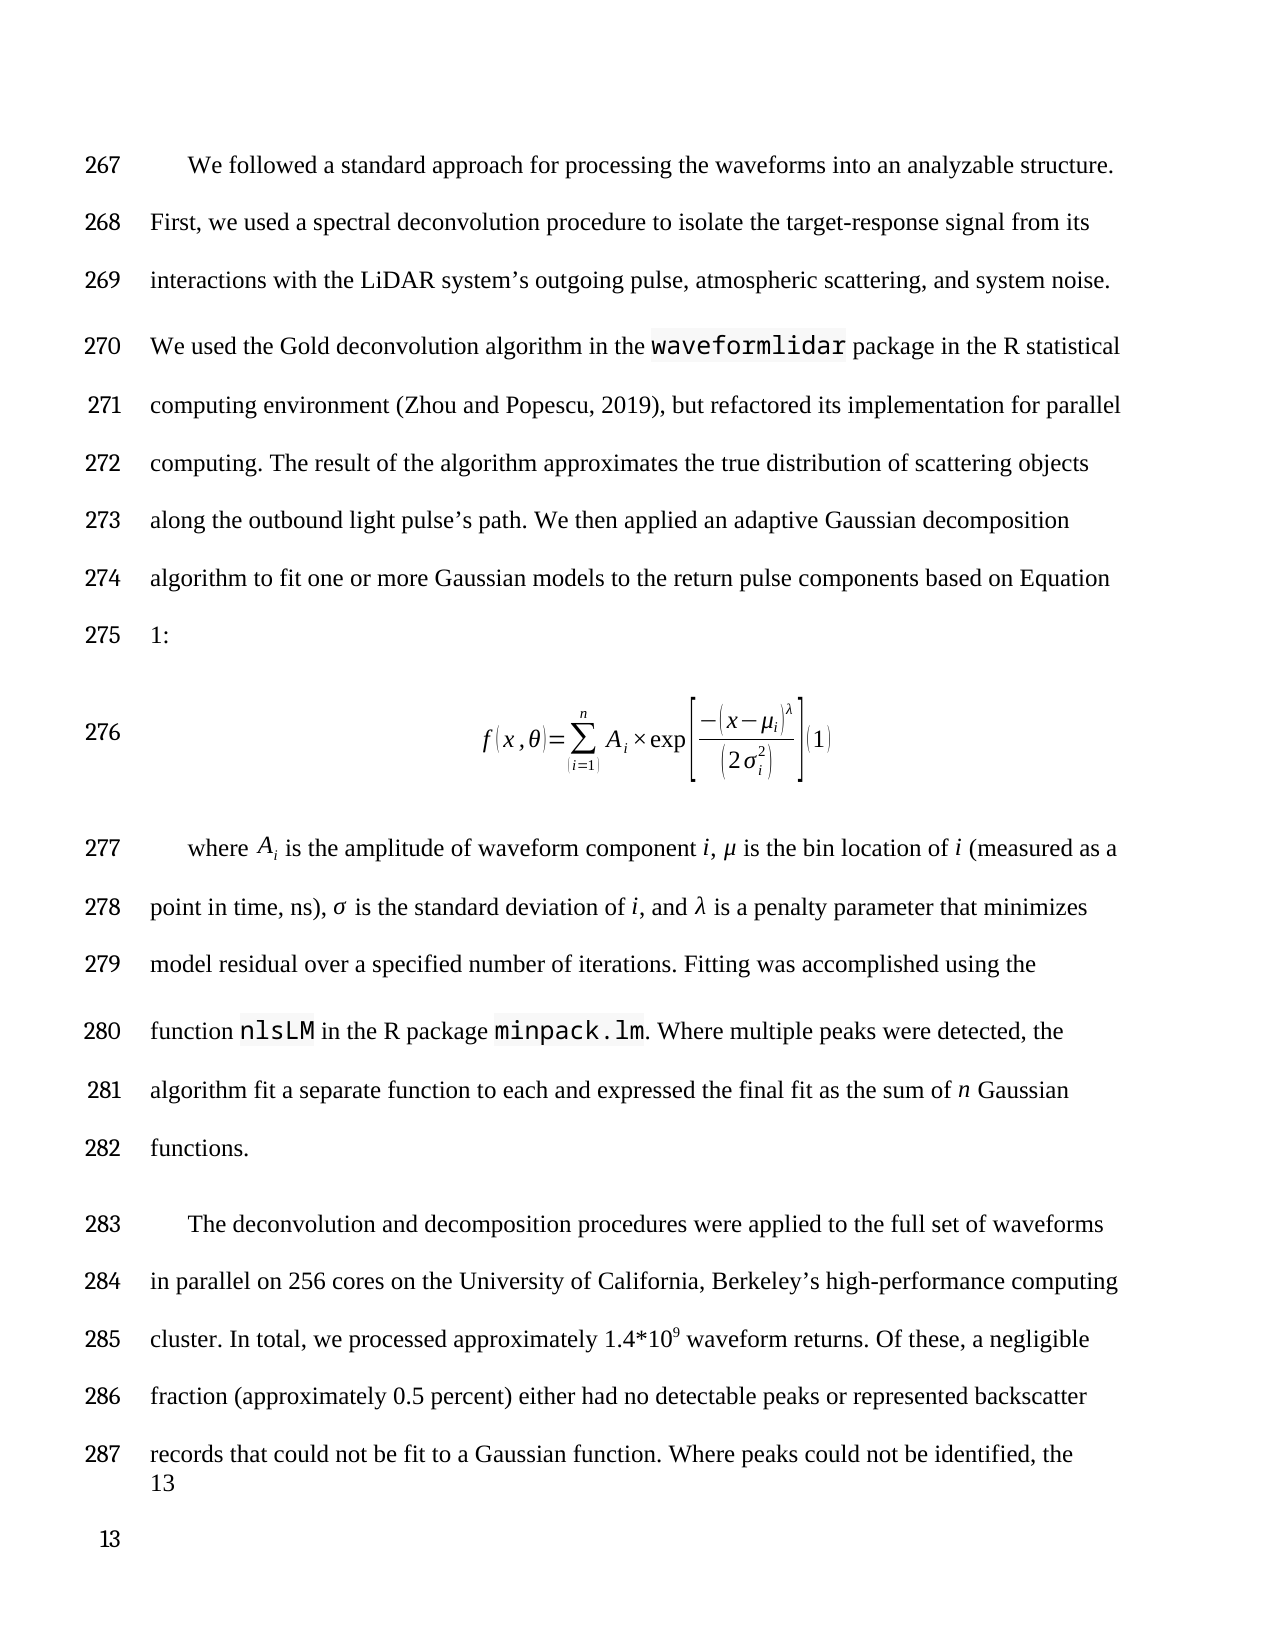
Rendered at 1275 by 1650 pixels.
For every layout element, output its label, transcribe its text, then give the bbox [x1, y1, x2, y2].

text where is the amplitude of waveform component , is the bin location of (measured as a point in time, ns), is the standard deviation of , and is a penalty parameter that minimizes model residual over a specified number of iterations. Fitting was accomplished using the function nlsLM in the R package minpack.lm. Where multiple peaks were detected, the algorithm fit a separate function to each and expressed the final fit as the sum of Gaussian functions. [150, 832, 1125, 1161]
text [150, 1209, 1125, 1468]
text We followed a standard approach for processing the waveforms into an analyzable structure. First, we used a spectral deconvolution procedure to isolate the target-response signal from its interactions with the LiDAR system’s outgoing pulse, atmospheric scattering, and system noise. We used the Gold deconvolution algorithm in the waveformlidar package in the R statistical computing environment (Zhou and Popescu, 2019), but refactored its implementation for parallel computing. The result of the algorithm approximates the true distribution of scattering objects along the outbound light pulse’s path. We then applied an adaptive Gaussian decomposition algorithm to fit one or more Gaussian models to the return pulse components based on Equation 1: [150, 150, 1125, 649]
